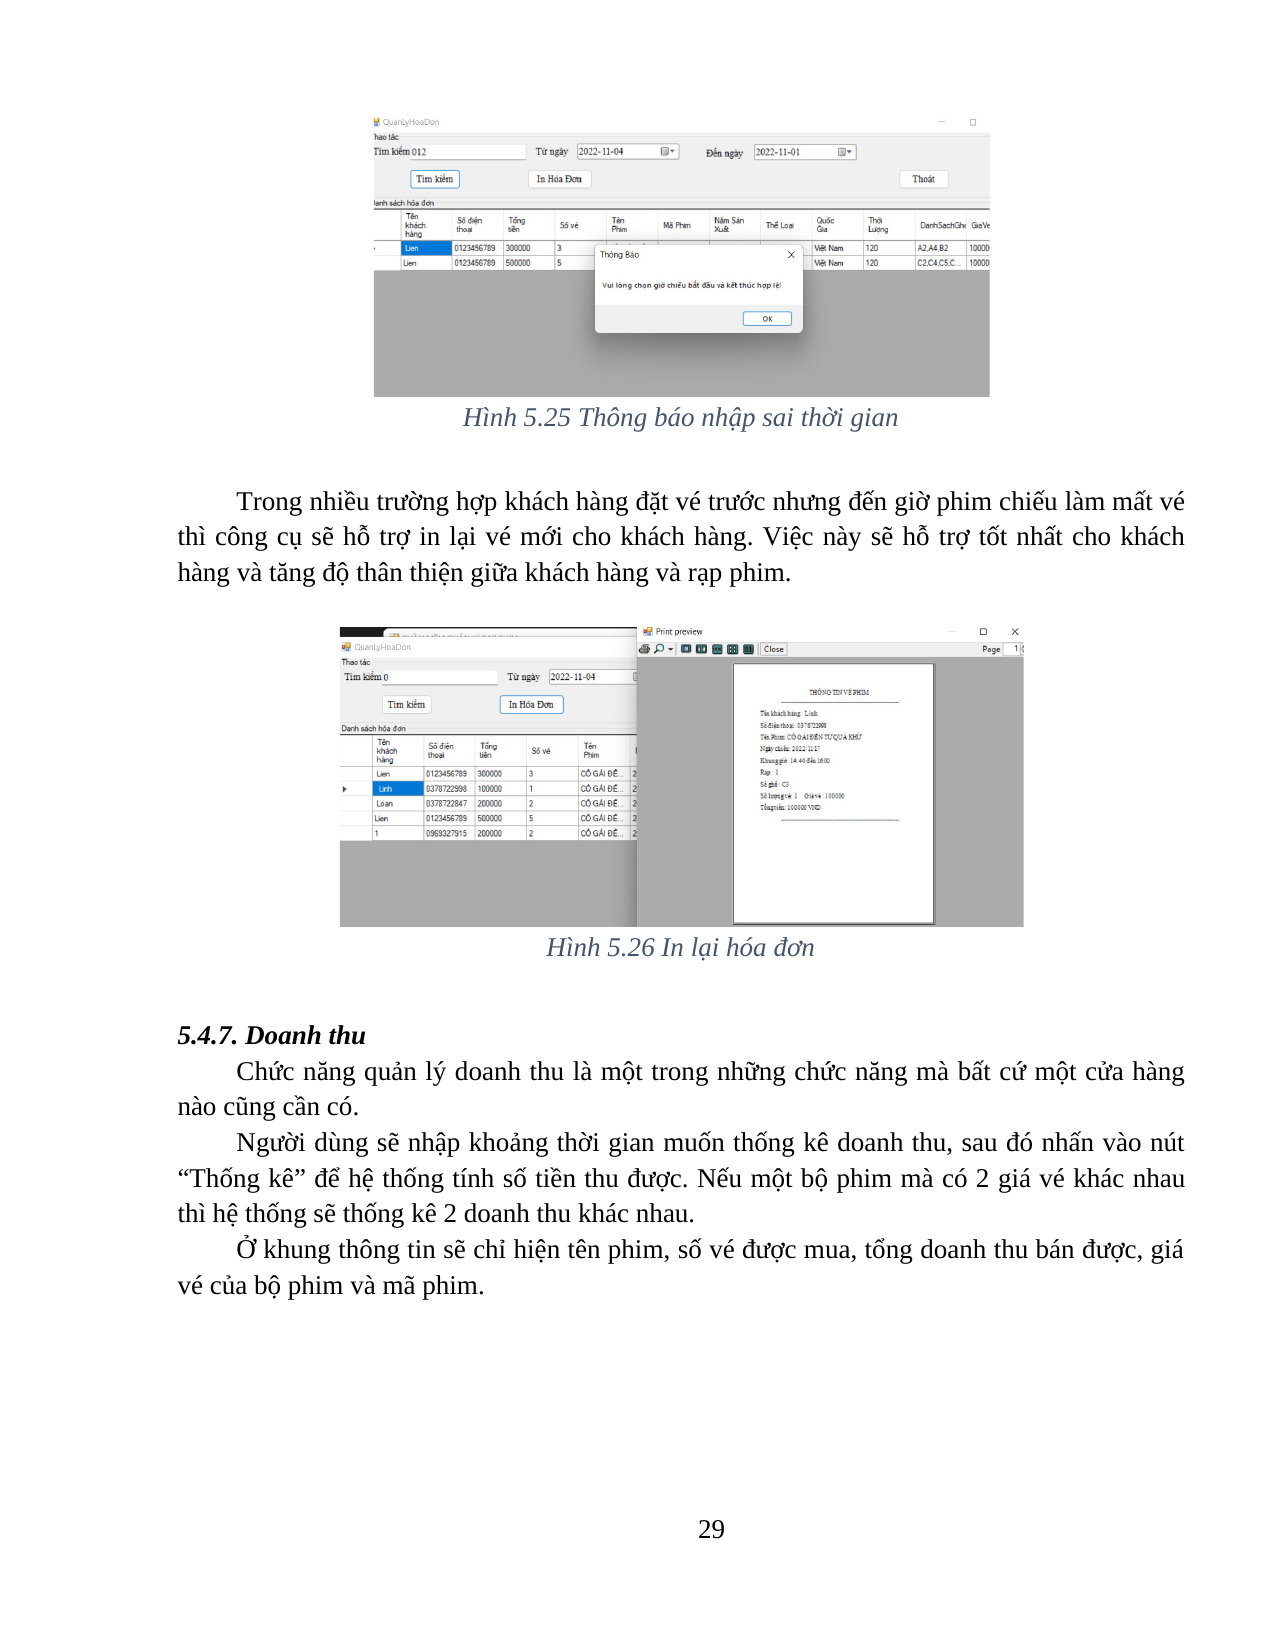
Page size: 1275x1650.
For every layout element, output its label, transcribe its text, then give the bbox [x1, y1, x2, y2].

text Trong nhiều trường hợp khách hàng đặt vé trước nhưng đến giờ phim chiếu làm mất vé thì công cụ sẽ hỗ trợ in lại vé mới cho khách hàng. Việc này sẽ hỗ trợ tốt nhất cho khách hàng và tăng độ thân thiện giữa khách hàng và rạp phim. [177, 484, 1186, 587]
picture [373, 118, 990, 397]
text Hình 5.26 In lại hóa đơn [177, 932, 1186, 963]
text Ở khung thông tin sẽ chỉ hiện tên phim, số vé được mua, tổng doanh thu bán được, giá vé của bộ phim và mã phim. [177, 1233, 1186, 1300]
subtitle 5.4.7. Doanh thu [177, 1019, 1186, 1050]
picture [339, 627, 1024, 927]
text Hình 5.25 Thông báo nhập sai thời gian [177, 401, 1186, 433]
text Chức năng quản lý doanh thu là một trong những chức năng mà bất cứ một cửa hàng nào cũng cần có. [177, 1054, 1186, 1121]
text Người dùng sẽ nhập khoảng thời gian muốn thống kê doanh thu, sau đó nhấn vào nút “Thống kê” để hệ thống tính số tiền thu được. Nếu một bộ phim mà có 2 giá vé khác nhau thì hệ thống sẽ thống kê 2 doanh thu khác nhau. [177, 1126, 1186, 1229]
